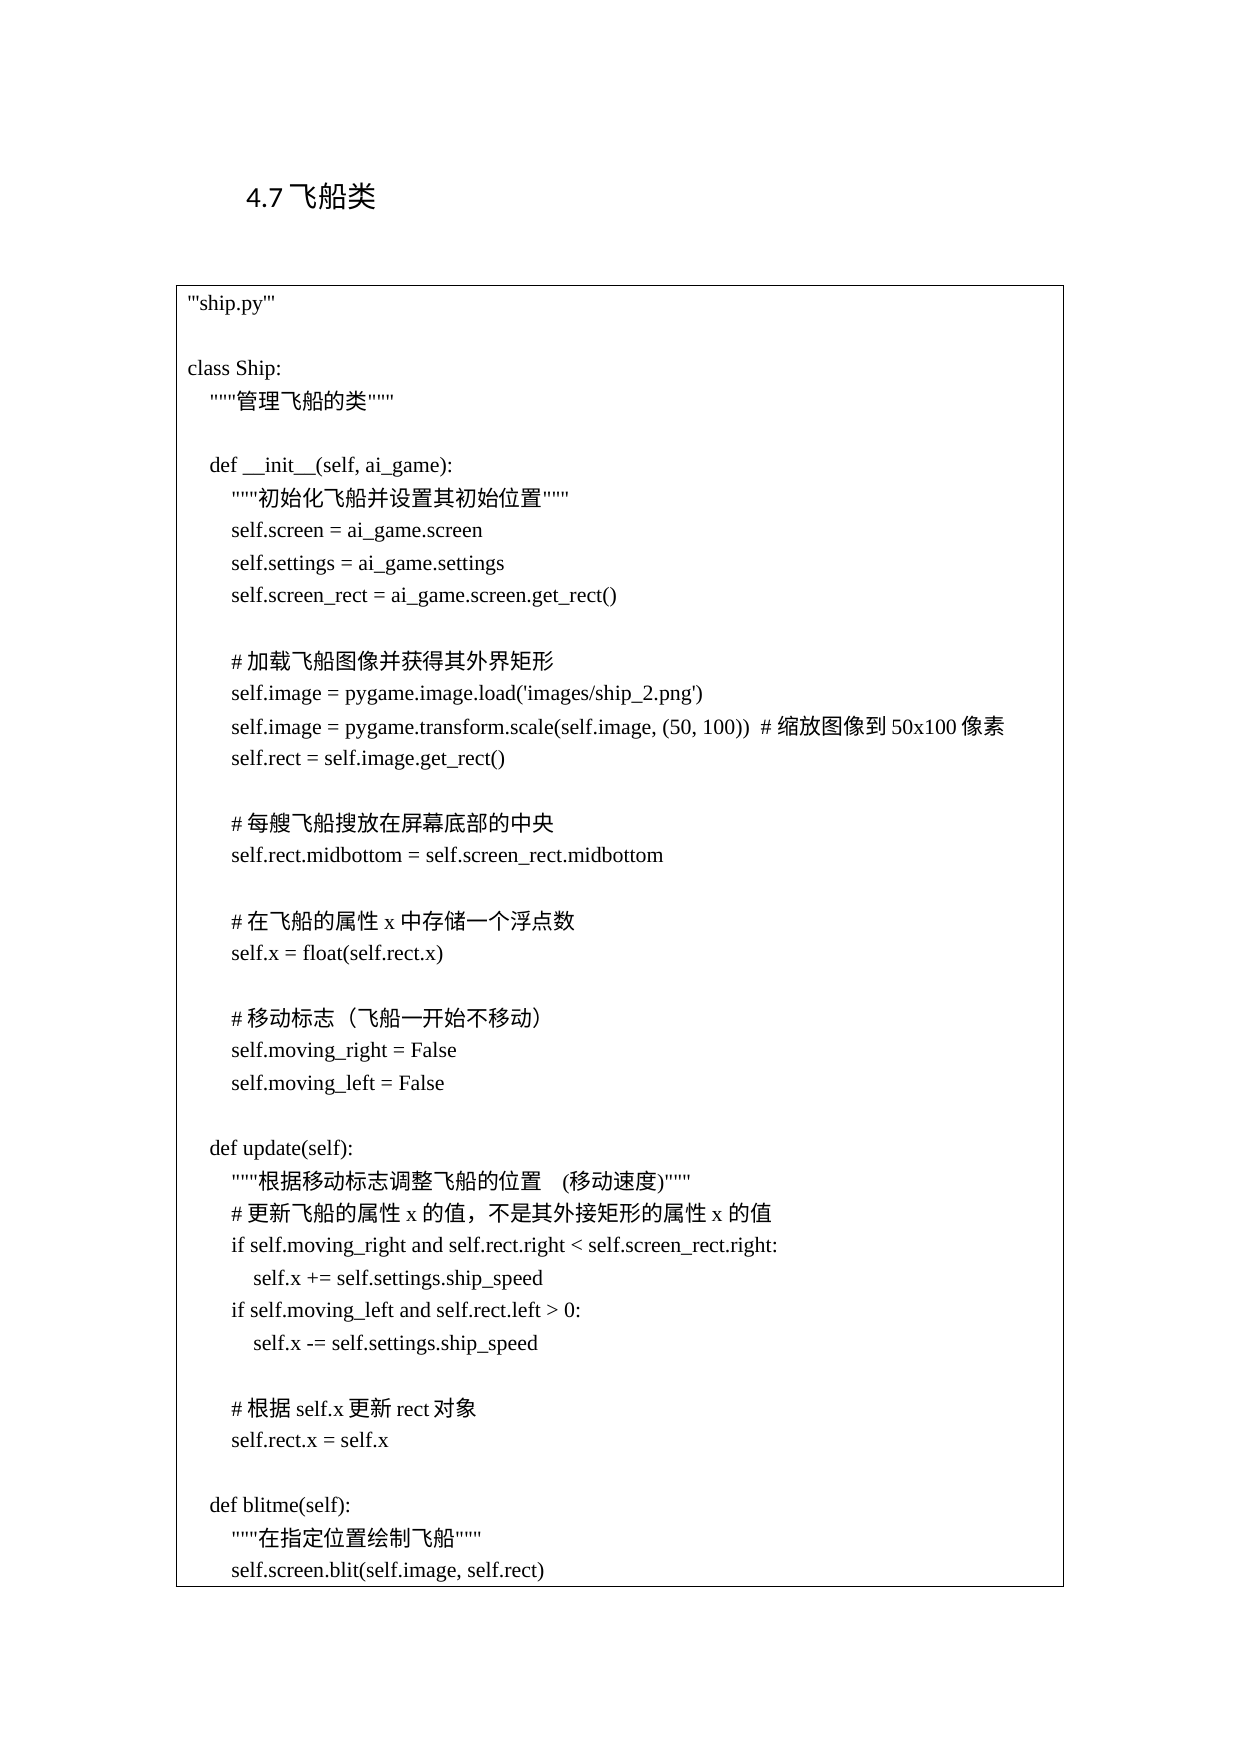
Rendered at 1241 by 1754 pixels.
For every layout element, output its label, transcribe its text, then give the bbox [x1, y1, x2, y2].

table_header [177, 286, 1063, 1586]
subtitle 4.7飞船类 [187, 162, 1053, 227]
